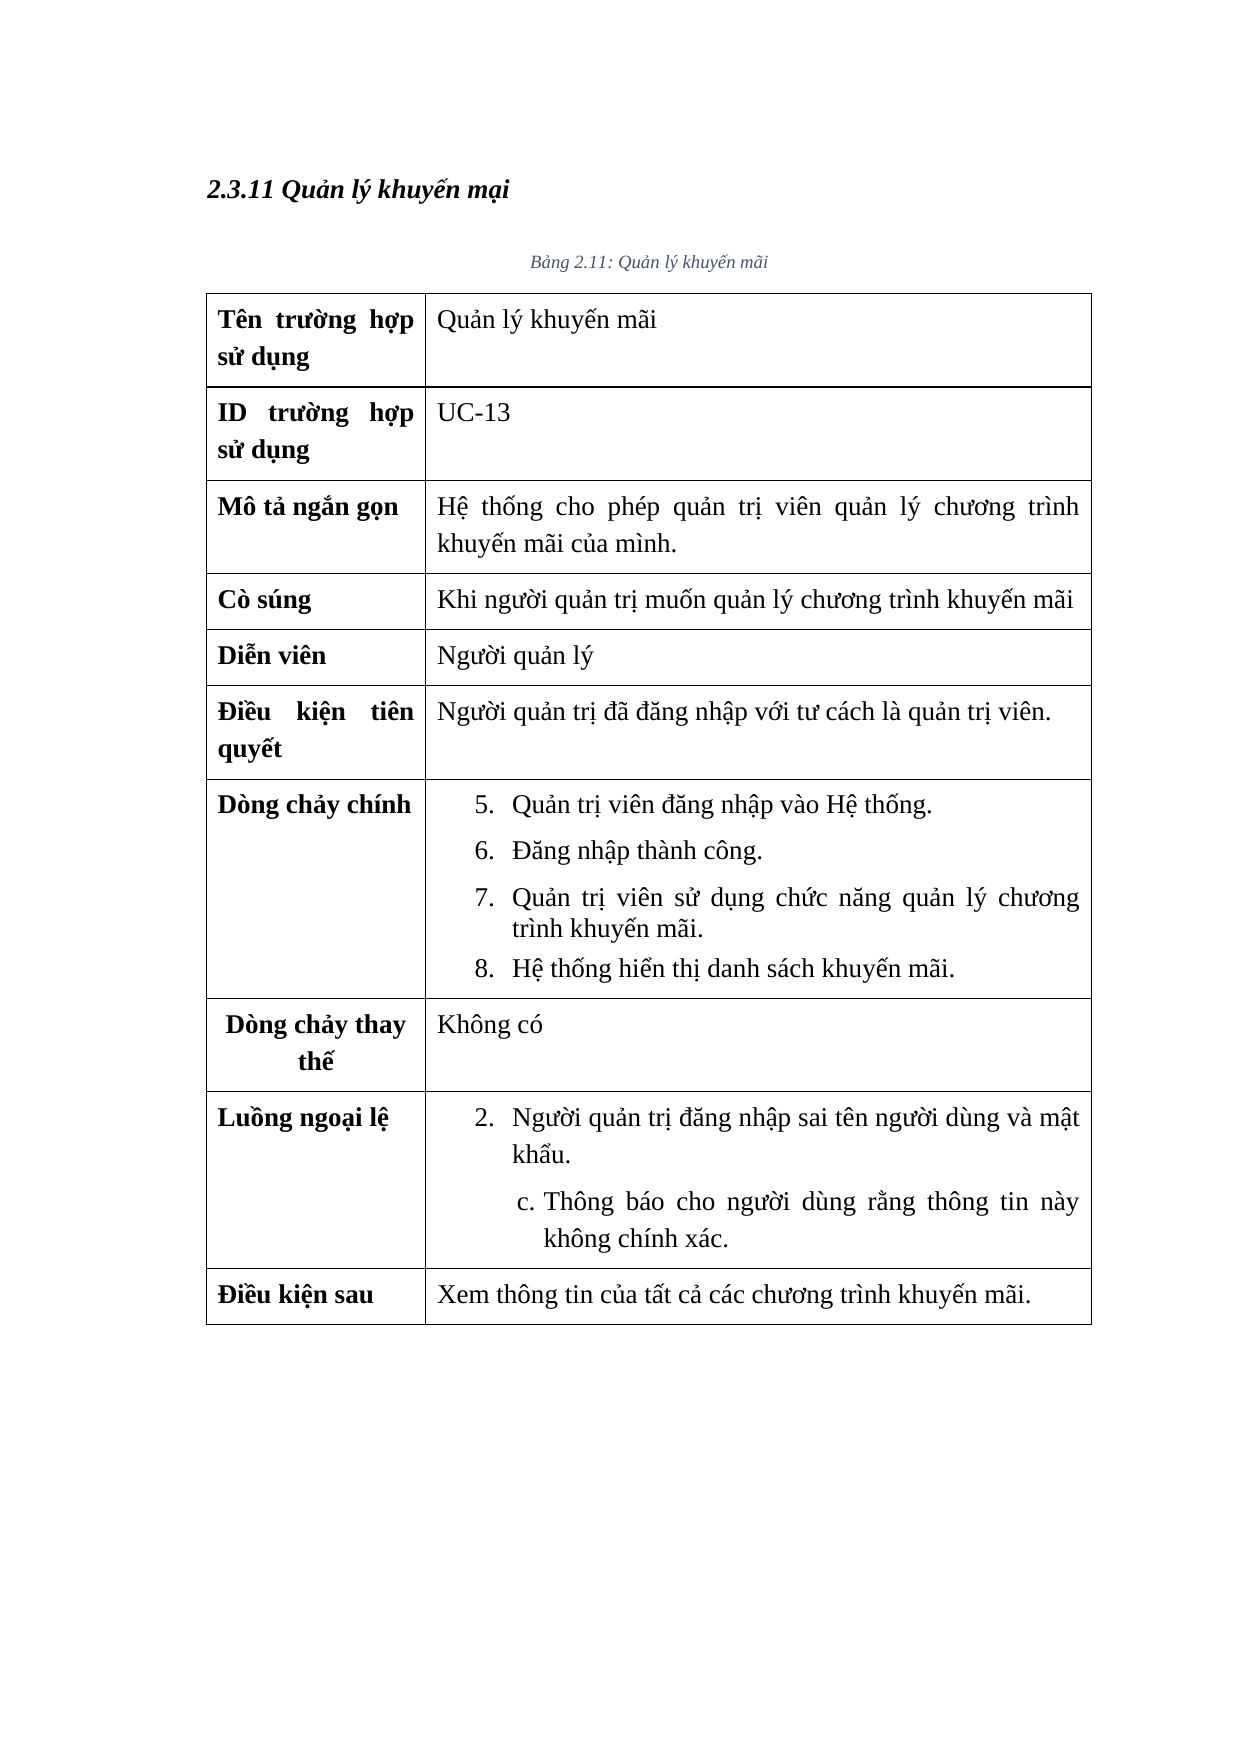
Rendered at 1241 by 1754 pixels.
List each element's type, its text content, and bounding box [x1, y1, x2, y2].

subtitle 2.3.11 Quản lý khuyến mại [207, 173, 1093, 204]
table_cell ID trường hợp sử dụng [207, 388, 425, 480]
table_cell Hệ thống cho phép quản trị viên quản lý chương trình khuyến mãi của mình. [426, 481, 1091, 573]
table_cell Điều kiện sau [207, 1269, 425, 1324]
table_cell Cò súng [207, 574, 425, 629]
table_cell Người quản lý [426, 630, 1091, 685]
table_header Tên trường hợp sử dụng [207, 294, 425, 386]
table_cell Luồng ngoại lệ [207, 1092, 425, 1268]
table_cell Người quản trị đăng nhập sai tên người dùng và mật khẩu. Thông báo cho người dùng rằng thông tin này không chính xác. [426, 1092, 1091, 1268]
table_cell Không có [426, 999, 1091, 1091]
table_cell Khi người quản trị muốn quản lý chương trình khuyến mãi [426, 574, 1091, 629]
table_cell Diễn viên [207, 630, 425, 685]
table_cell Dòng chảy chính [207, 780, 425, 998]
table_cell Mô tả ngắn gọn [207, 481, 425, 573]
table_cell Điều kiện tiên quyết [207, 686, 425, 778]
table_cell Người quản trị đã đăng nhập với tư cách là quản trị viên. [426, 686, 1091, 778]
table_cell Quản trị viên đăng nhập vào Hệ thống. Đăng nhập thành công. Quản trị viên sử dụng chức năng quản lý chương trình khuyến mãi. Hệ thống hiển thị danh sách khuyến mãi. [426, 780, 1091, 998]
text Bảng 2.11: Quản lý khuyến mãi [207, 251, 1093, 272]
table_cell Xem thông tin của tất cả các chương trình khuyến mãi. [426, 1269, 1091, 1324]
table_cell Dòng chảy thay thế [207, 999, 425, 1091]
table_header Quản lý khuyến mãi [426, 294, 1091, 386]
table_cell UC-13 [426, 388, 1091, 480]
